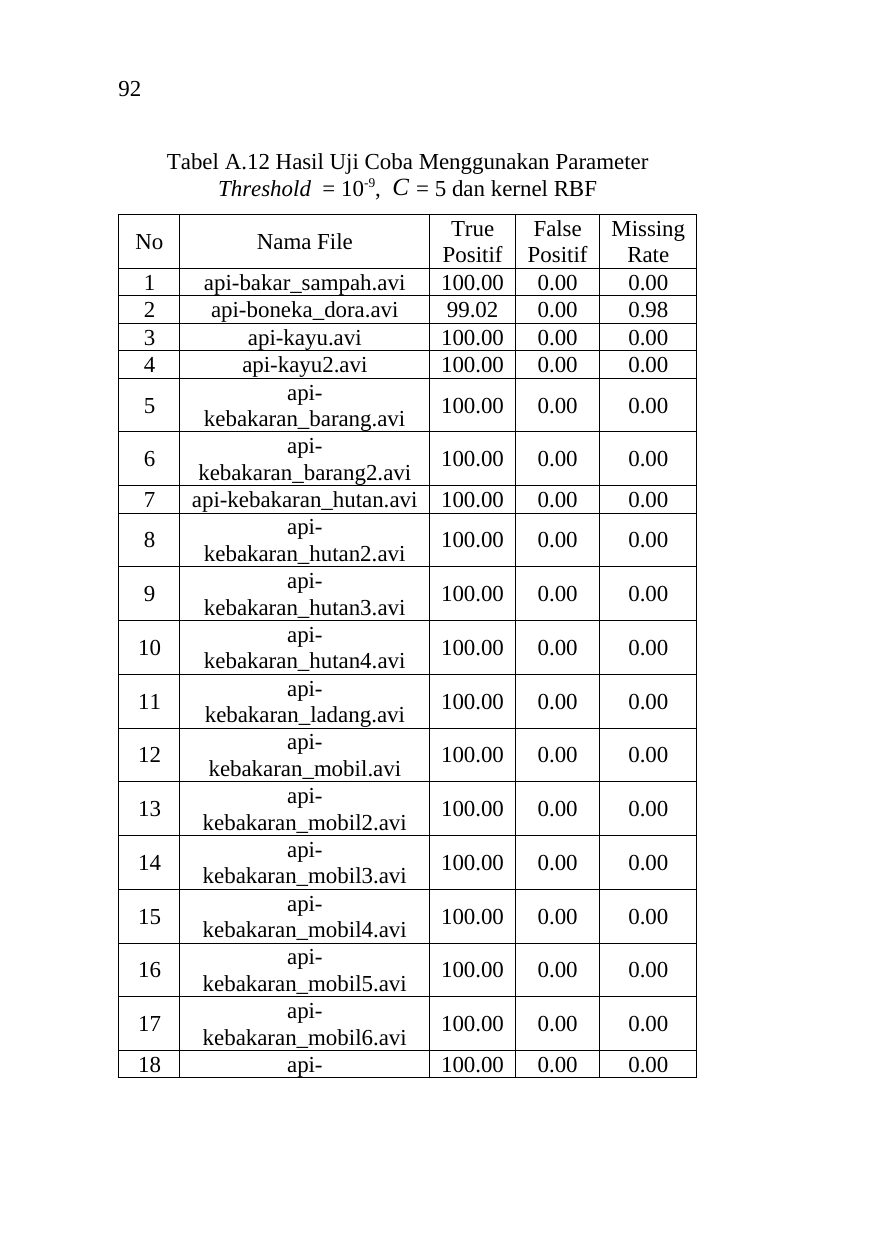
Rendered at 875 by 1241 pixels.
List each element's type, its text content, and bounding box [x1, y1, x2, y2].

table_cell 100.00 [430, 729, 515, 781]
table_cell 0.00 [600, 997, 696, 1050]
table_cell api-kebakaran_mobil5.avi [180, 944, 429, 996]
table_cell 0.00 [600, 567, 696, 620]
table_cell 100.00 [430, 836, 515, 889]
table_cell 5 [119, 379, 179, 431]
table_cell 0.00 [516, 997, 599, 1050]
table_cell api-kebakaran_mobil3.avi [180, 836, 429, 889]
table_cell 100.00 [430, 567, 515, 620]
table_cell 0.00 [600, 621, 696, 674]
table_cell 12 [119, 729, 179, 781]
table_cell 0.00 [516, 836, 599, 889]
table_cell 100.00 [430, 432, 515, 485]
table_header Missing Rate [600, 215, 696, 268]
table_cell 0.00 [516, 351, 599, 377]
table_cell 0.00 [516, 944, 599, 996]
table_cell 13 [119, 782, 179, 835]
table_cell 16 [119, 944, 179, 996]
table_cell api-kebakaran_mobil.avi [180, 729, 429, 781]
table_cell api-kebakaran_barang.avi [180, 379, 429, 431]
table_cell api-bakar_sampah.avi [180, 269, 429, 295]
table_header No [119, 215, 179, 268]
table_cell 7 [119, 486, 179, 512]
table_cell 9 [119, 567, 179, 620]
table_cell api-kebakaran_barang2.avi [180, 432, 429, 485]
table_cell 99.02 [430, 296, 515, 323]
table_cell 0.00 [600, 782, 696, 835]
table_cell 0.00 [516, 782, 599, 835]
table_cell 0.00 [600, 324, 696, 350]
table_cell 1 [119, 269, 179, 295]
table_cell 0.00 [600, 1051, 696, 1077]
table_cell 0.00 [516, 432, 599, 485]
table_header True Positif [430, 215, 515, 268]
table_cell 2 [119, 296, 179, 323]
table_cell 0.00 [600, 432, 696, 485]
table_cell api-kebakaran_mobil4.avi [180, 890, 429, 942]
table_cell api-boneka_dora.avi [180, 296, 429, 323]
table_cell 8 [119, 514, 179, 566]
table_header Nama File [180, 215, 429, 268]
table_cell 0.00 [600, 486, 696, 512]
table_cell 100.00 [430, 890, 515, 942]
table_cell 100.00 [430, 379, 515, 431]
table_cell 100.00 [430, 621, 515, 674]
table_cell api-kebakaran_rumah.avi [180, 1051, 429, 1077]
table_cell 0.00 [516, 621, 599, 674]
table_cell 6 [119, 432, 179, 485]
table_cell 0.00 [516, 269, 599, 295]
table_cell 18 [119, 1051, 179, 1077]
table_cell 0.00 [516, 379, 599, 431]
table_cell api-kebakaran_mobil2.avi [180, 782, 429, 835]
table_cell 0.00 [516, 890, 599, 942]
table_cell 0.00 [600, 944, 696, 996]
table_cell 100.00 [430, 351, 515, 377]
table_cell 0.00 [516, 324, 599, 350]
table_cell 100.00 [430, 269, 515, 295]
table_cell 100.00 [430, 1051, 515, 1077]
table_cell 0.98 [600, 296, 696, 323]
table_cell api-kebakaran_hutan3.avi [180, 567, 429, 620]
table_cell api-kebakaran_hutan.avi [180, 486, 429, 512]
table_cell 0.00 [516, 675, 599, 727]
table_cell api-kayu2.avi [180, 351, 429, 377]
table_cell 3 [119, 324, 179, 350]
table_cell 0.00 [516, 514, 599, 566]
table_cell 0.00 [516, 486, 599, 512]
table_cell 0.00 [600, 836, 696, 889]
table_cell 100.00 [430, 782, 515, 835]
table_cell 0.00 [600, 379, 696, 431]
table_cell 100.00 [430, 675, 515, 727]
table_cell 0.00 [600, 675, 696, 727]
table_cell 100.00 [430, 997, 515, 1050]
table_cell 14 [119, 836, 179, 889]
table_cell 0.00 [600, 890, 696, 942]
table_cell 0.00 [600, 269, 696, 295]
table_cell 0.00 [600, 351, 696, 377]
table_cell 100.00 [430, 486, 515, 512]
table_cell 0.00 [516, 1051, 599, 1077]
table_cell 100.00 [430, 514, 515, 566]
table_cell 0.00 [600, 514, 696, 566]
table_cell 17 [119, 997, 179, 1050]
table_cell 0.00 [600, 729, 696, 781]
table_cell api-kebakaran_hutan4.avi [180, 621, 429, 674]
table_cell 100.00 [430, 944, 515, 996]
table_cell 0.00 [516, 567, 599, 620]
table_cell 10 [119, 621, 179, 674]
table_cell api-kebakaran_mobil6.avi [180, 997, 429, 1050]
table_cell api-kebakaran_hutan2.avi [180, 514, 429, 566]
table_cell 11 [119, 675, 179, 727]
table_cell api-kebakaran_ladang.avi [180, 675, 429, 727]
table_cell 100.00 [430, 324, 515, 350]
table_cell 0.00 [516, 296, 599, 323]
table_cell api-kayu.avi [180, 324, 429, 350]
table_cell 0.00 [516, 729, 599, 781]
table_header False Positif [516, 215, 599, 268]
table_cell 15 [119, 890, 179, 942]
table_cell 4 [119, 351, 179, 377]
